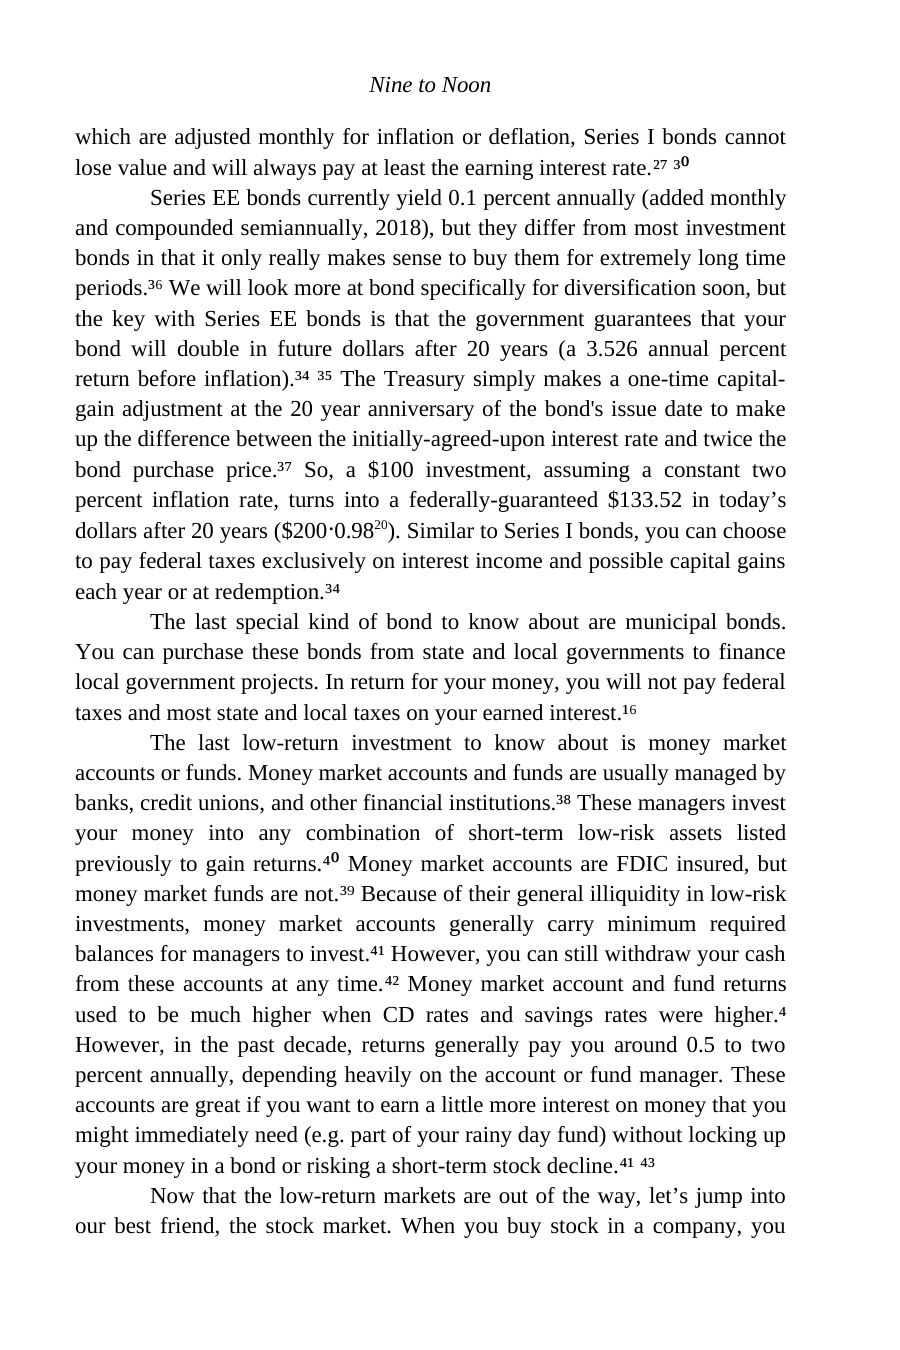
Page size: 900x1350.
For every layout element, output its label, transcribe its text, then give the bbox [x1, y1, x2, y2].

text Series EE bonds currently yield 0.1 percent annually (added monthly and compounded semiannually, 2018), but they differ from most investment bonds in that it only really makes sense to buy them for extremely long time periods.³⁶ We will look more at bond specifically for diversification soon, but the key with Series EE bonds is that the government guarantees that your bond will double in future dollars after 20 years (a 3.526 annual percent return before inflation).³⁴ ³⁵ The Treasury simply makes a one-time capital-gain adjustment at the 20 year anniversary of the bond's issue date to make up the difference between the initially-agreed-upon interest rate and twice the bond purchase price.³⁷ So, a $100 investment, assuming a constant two percent inflation rate, turns into a federally-guaranteed $133.52 in today’s dollars after 20 years ($2000.9820). Similar to Series I bonds, you can choose to pay federal taxes exclusively on interest income and possible capital gains each year or at redemption.³⁴ [75, 512, 787, 604]
text The last low-return investment to know about is money market accounts or funds. Money market accounts and funds are usually managed by banks, credit unions, and other financial institutions.³⁸ These managers invest your money into any combination of short-term low-risk assets listed previously to gain returns.⁴⁰ Money market accounts are FDIC insured, but money market funds are not.³⁹ Because of their general illiquidity in low-risk investments, money market accounts generally carry minimum required balances for managers to invest.⁴¹ However, you can still withdraw your cash from these accounts at any time.⁴² Money market account and fund returns used to be much higher when CD rates and savings rates were higher.⁴ However, in the past decade, returns generally pay you around 0.5 to two percent annually, depending heavily on the account or fund manager. These accounts are great if you want to earn a little more interest on money that you might immediately need (e.g. part of your rainy day fund) without locking up your money in a bond or risking a short-term stock decline.⁴¹ ⁴³ [75, 729, 787, 1178]
text The last special kind of bond to know about are municipal bonds. You can purchase these bonds from state and local governments to finance local government projects. In return for your money, you will not pay federal taxes and most state and local taxes on your earned interest.¹⁶ [75, 608, 787, 725]
